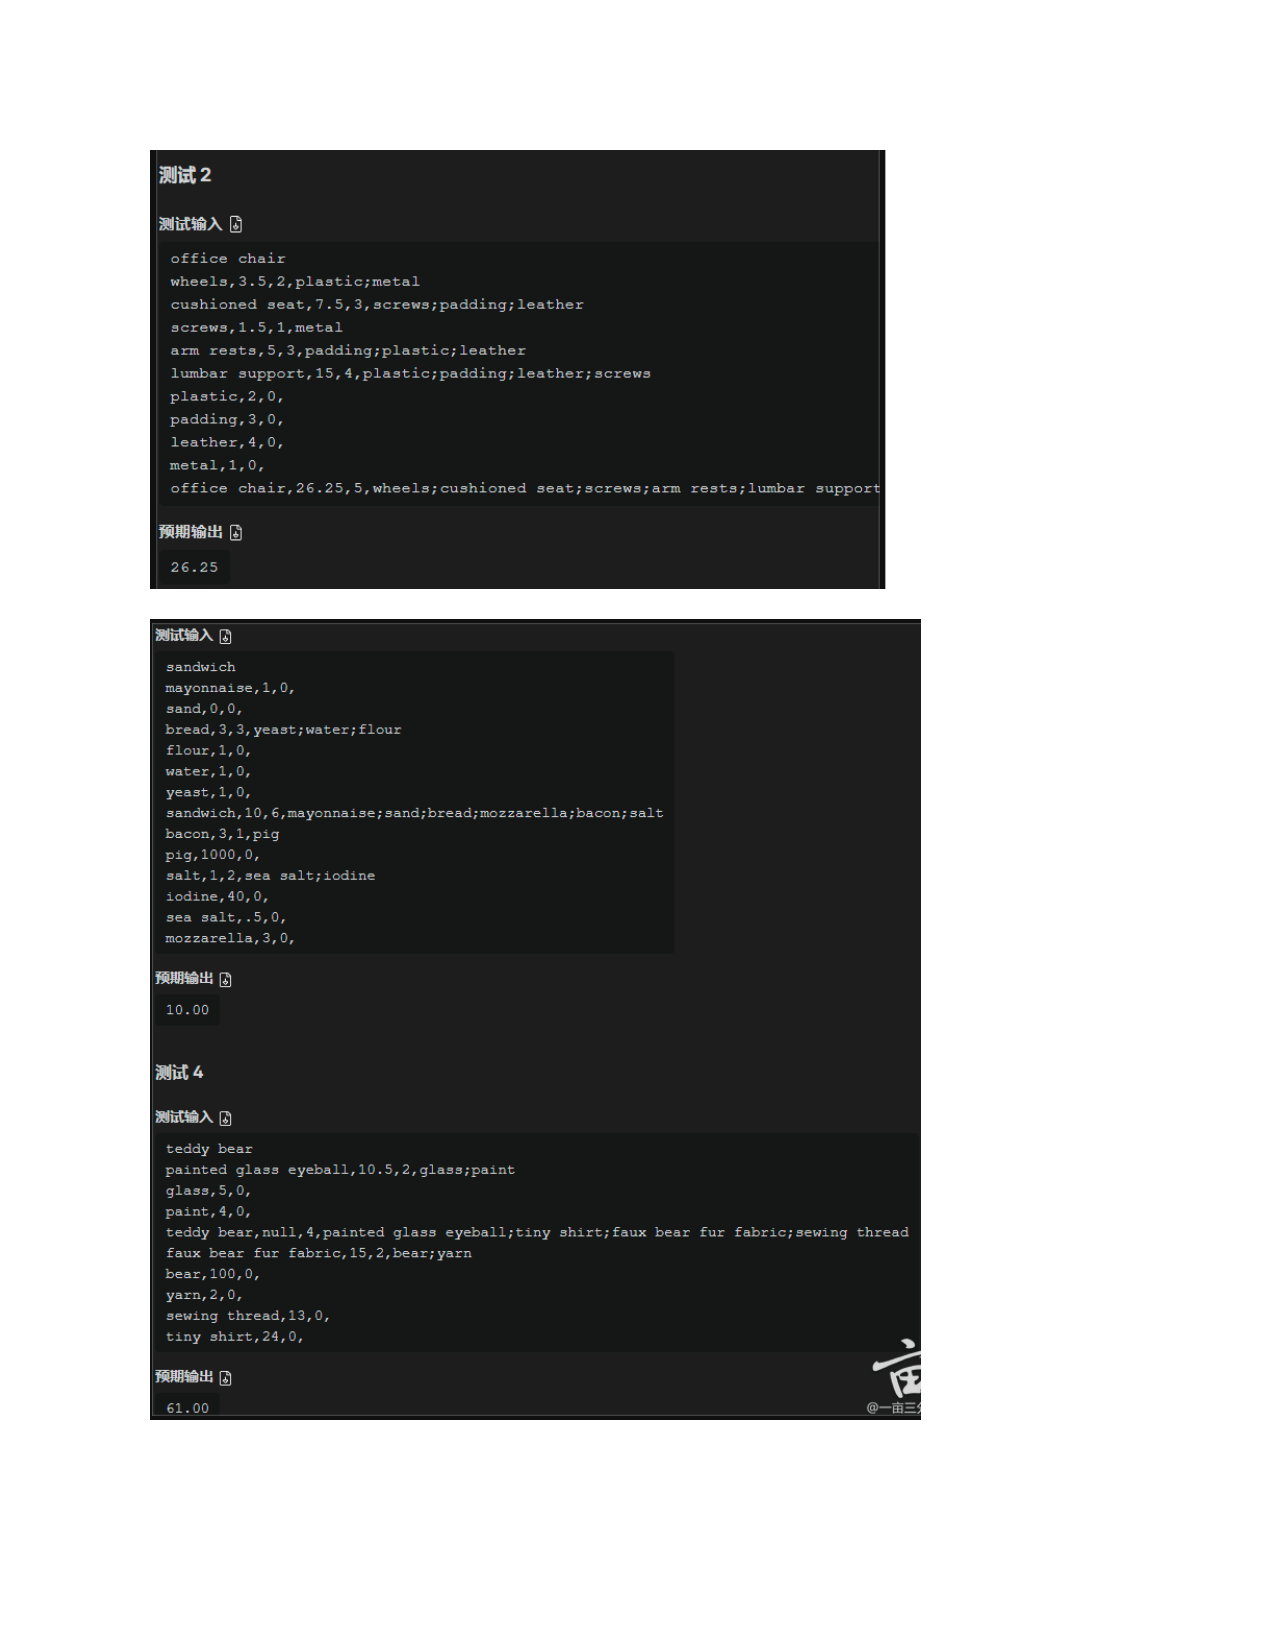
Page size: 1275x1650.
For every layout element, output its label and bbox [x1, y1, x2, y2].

picture [150, 150, 886, 589]
picture [150, 619, 921, 1420]
